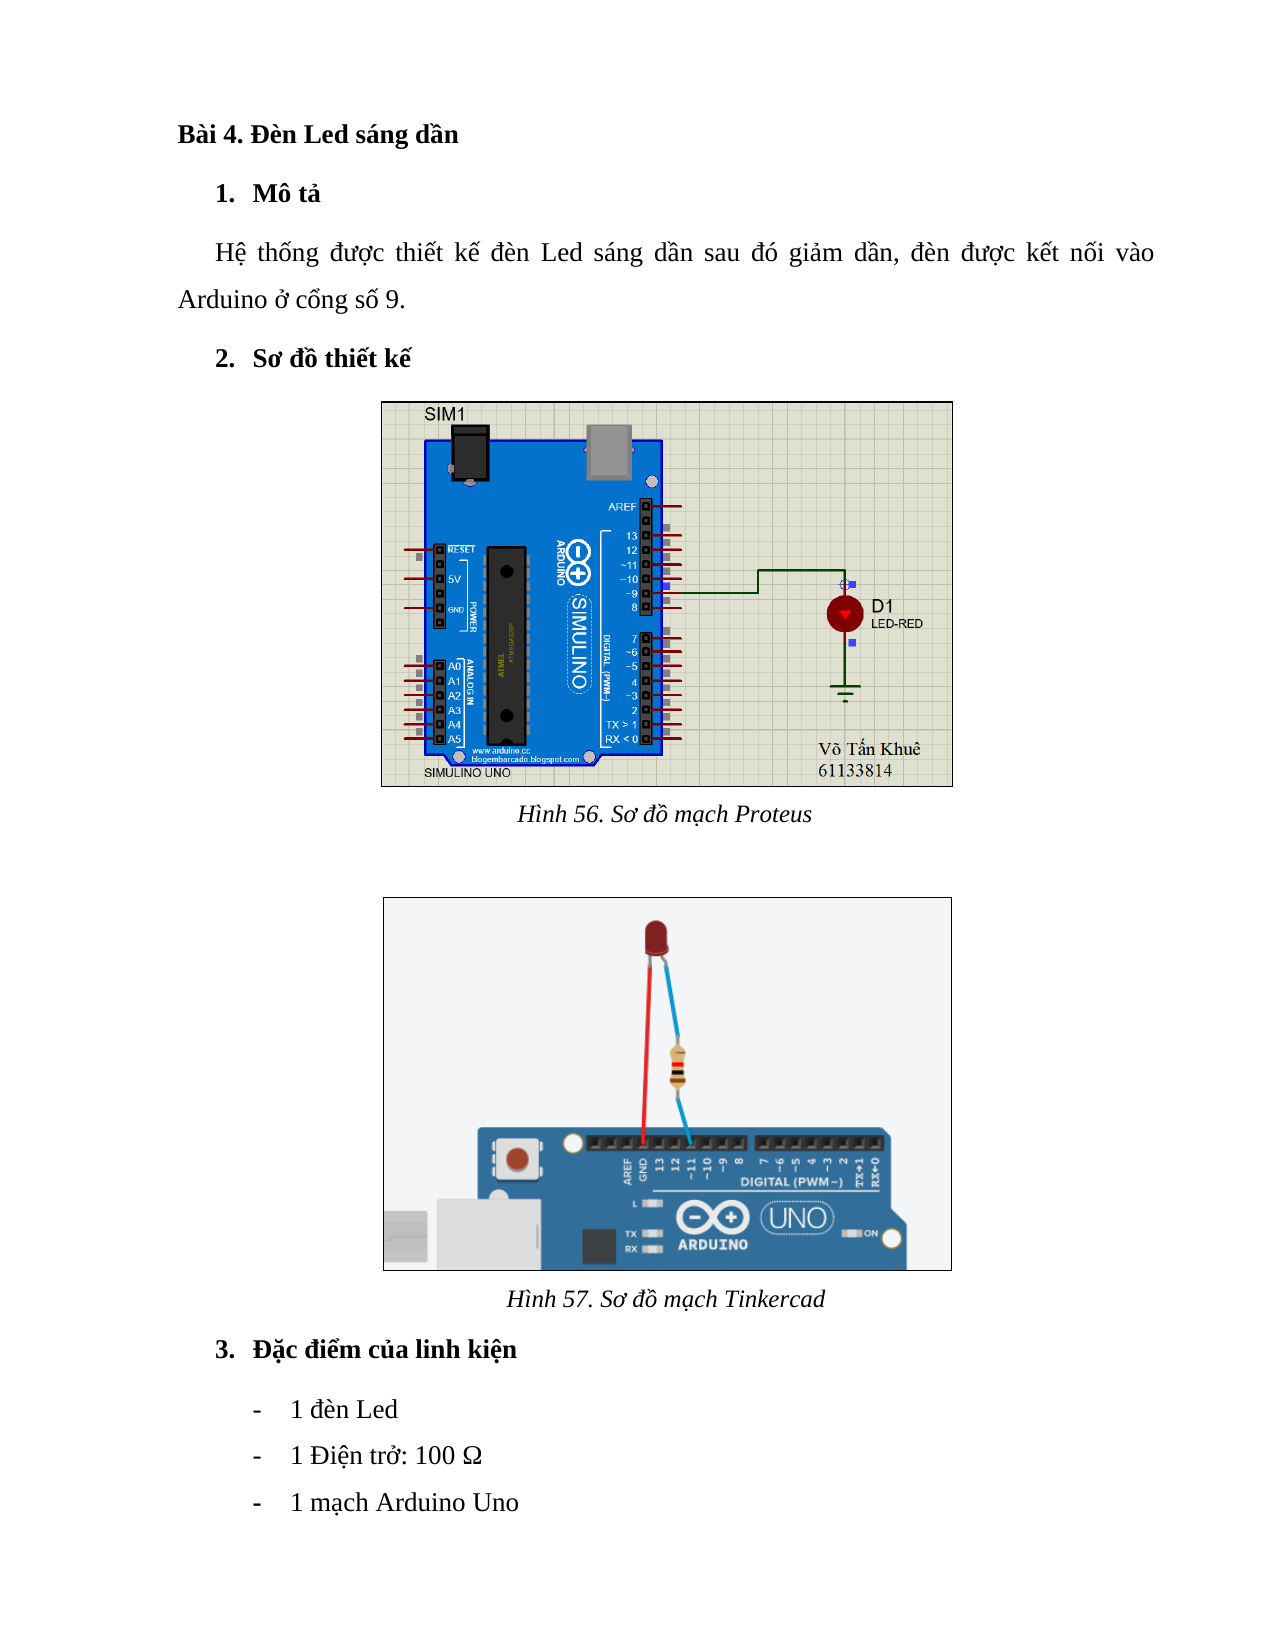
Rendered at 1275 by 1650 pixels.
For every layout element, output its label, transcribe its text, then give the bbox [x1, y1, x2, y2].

picture [384, 898, 951, 1270]
text Hệ thống được thiết kế đèn Led sáng dần sau đó giảm dần, đèn được kết nối vào Arduino ở cổng số 9. [177, 236, 1157, 314]
subtitle Sơ đồ thiết kế [215, 342, 1157, 373]
picture [382, 403, 952, 786]
subtitle Bài 4. Đèn Led sáng dần [177, 118, 1157, 149]
text Hình 57. Sơ đồ mạch Tinkercad [177, 1284, 1157, 1313]
subtitle Mô tả [215, 177, 1157, 208]
text Hình 56. Sơ đồ mạch Proteus [177, 799, 1157, 828]
text 1 mạch Arduino Uno [252, 1486, 1157, 1517]
text 1 đèn Led [252, 1393, 1157, 1424]
text 1 Điện trở: 100 Ω [252, 1439, 1157, 1471]
subtitle Đặc điểm của linh kiện [215, 1333, 1157, 1365]
